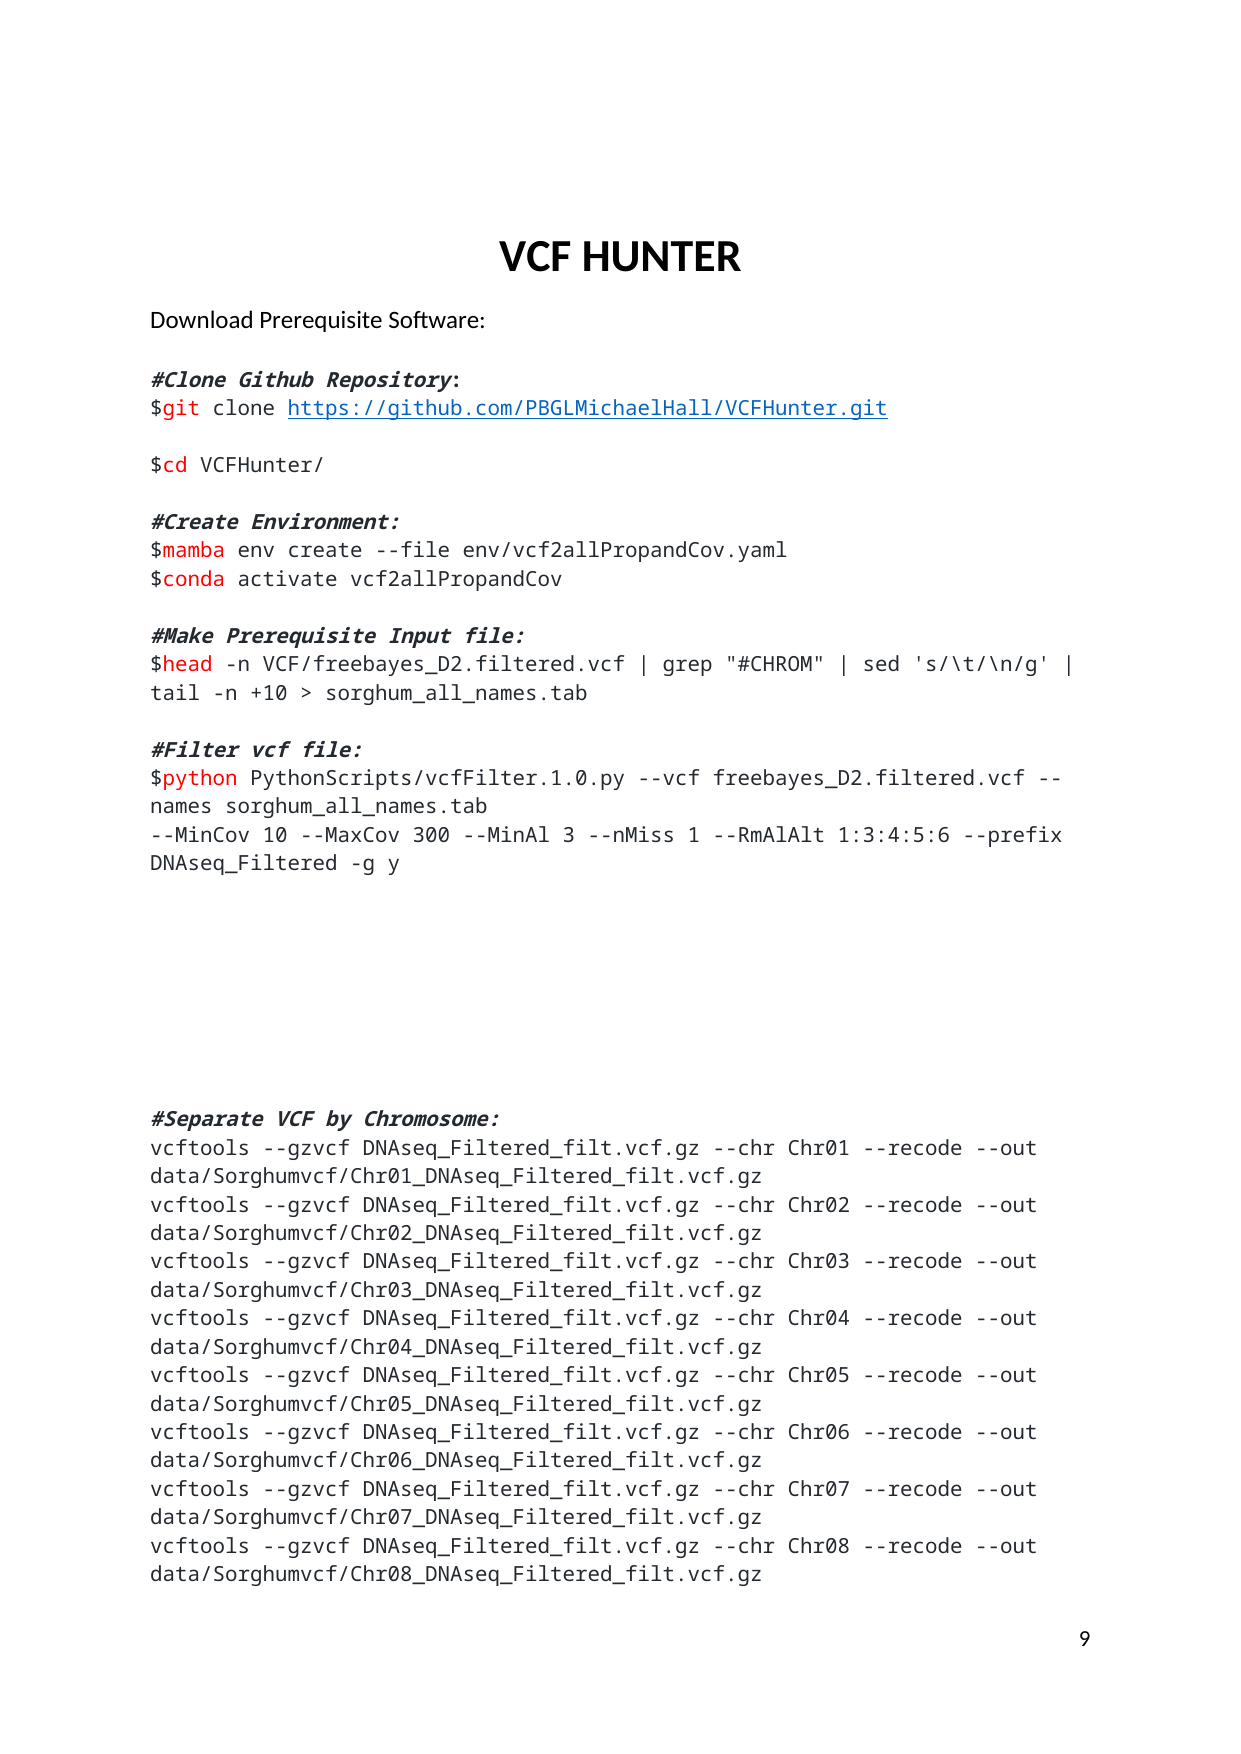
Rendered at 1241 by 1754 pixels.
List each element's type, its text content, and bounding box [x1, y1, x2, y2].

text vcftools --gzvcf DNAseq_Filtered_filt.vcf.gz --chr Chr03 --recode --out data/Sorghumvcf/Chr03_DNAseq_Filtered_filt.vcf.gz [150, 1247, 1090, 1303]
text vcftools --gzvcf DNAseq_Filtered_filt.vcf.gz --chr Chr05 --recode --out data/Sorghumvcf/Chr05_DNAseq_Filtered_filt.vcf.gz [150, 1360, 1090, 1417]
text Create Environment: [150, 507, 1090, 536]
text vcftools --gzvcf DNAseq_Filtered_filt.vcf.gz --chr Chr08 --recode --out data/Sorghumvcf/Chr08_DNAseq_Filtered_filt.vcf.gz [150, 1531, 1090, 1588]
text $python PythonScripts/vcfFilter.1.0.py --vcf freebayes_D2.filtered.vcf --names sorghum_all_names.tab [150, 763, 1090, 820]
text vcftools --gzvcf DNAseq_Filtered_filt.vcf.gz --chr Chr01 --recode --out data/Sorghumvcf/Chr01_DNAseq_Filtered_filt.vcf.gz [150, 1133, 1090, 1190]
text vcftools --gzvcf DNAseq_Filtered_filt.vcf.gz --chr Chr07 --recode --out data/Sorghumvcf/Chr07_DNAseq_Filtered_filt.vcf.gz [150, 1474, 1090, 1531]
text --MinCov 10 --MaxCov 300 --MinAl 3 --nMiss 1 --RmAlAlt 1:3:4:5:6 --prefix DNAseq_Filtered -g y [150, 820, 1090, 877]
text vcftools --gzvcf DNAseq_Filtered_filt.vcf.gz --chr Chr02 --recode --out data/Sorghumvcf/Chr02_DNAseq_Filtered_filt.vcf.gz [150, 1190, 1090, 1247]
text $cd VCFHunter/ [150, 450, 1090, 479]
text vcftools --gzvcf DNAseq_Filtered_filt.vcf.gz --chr Chr04 --recode --out data/Sorghumvcf/Chr04_DNAseq_Filtered_filt.vcf.gz [150, 1303, 1090, 1360]
text $conda activate vcf2allPropandCov [150, 564, 1090, 592]
text Make Prerequisite Input file: [150, 621, 1090, 649]
text VCF HUNTER [150, 227, 1090, 283]
text Filter vcf file: [150, 735, 1090, 763]
text #Separate VCF by Chromosome: [150, 1104, 1090, 1133]
text Clone Github Repository: [150, 365, 1090, 393]
text $head -n VCF/freebayes_D2.filtered.vcf | grep "#CHROM" | sed 's/\t/\n/g' | tail -n +10 > sorghum_all_names.tab [150, 649, 1090, 706]
text $mamba env create --file env/vcf2allPropandCov.yaml [150, 536, 1090, 564]
text vcftools --gzvcf DNAseq_Filtered_filt.vcf.gz --chr Chr06 --recode --out data/Sorghumvcf/Chr06_DNAseq_Filtered_filt.vcf.gz [150, 1417, 1090, 1474]
text $git clone https://github.com/PBGLMichaelHall/VCFHunter.git [150, 393, 1090, 422]
text Download Prerequisite Software: [150, 304, 1090, 334]
